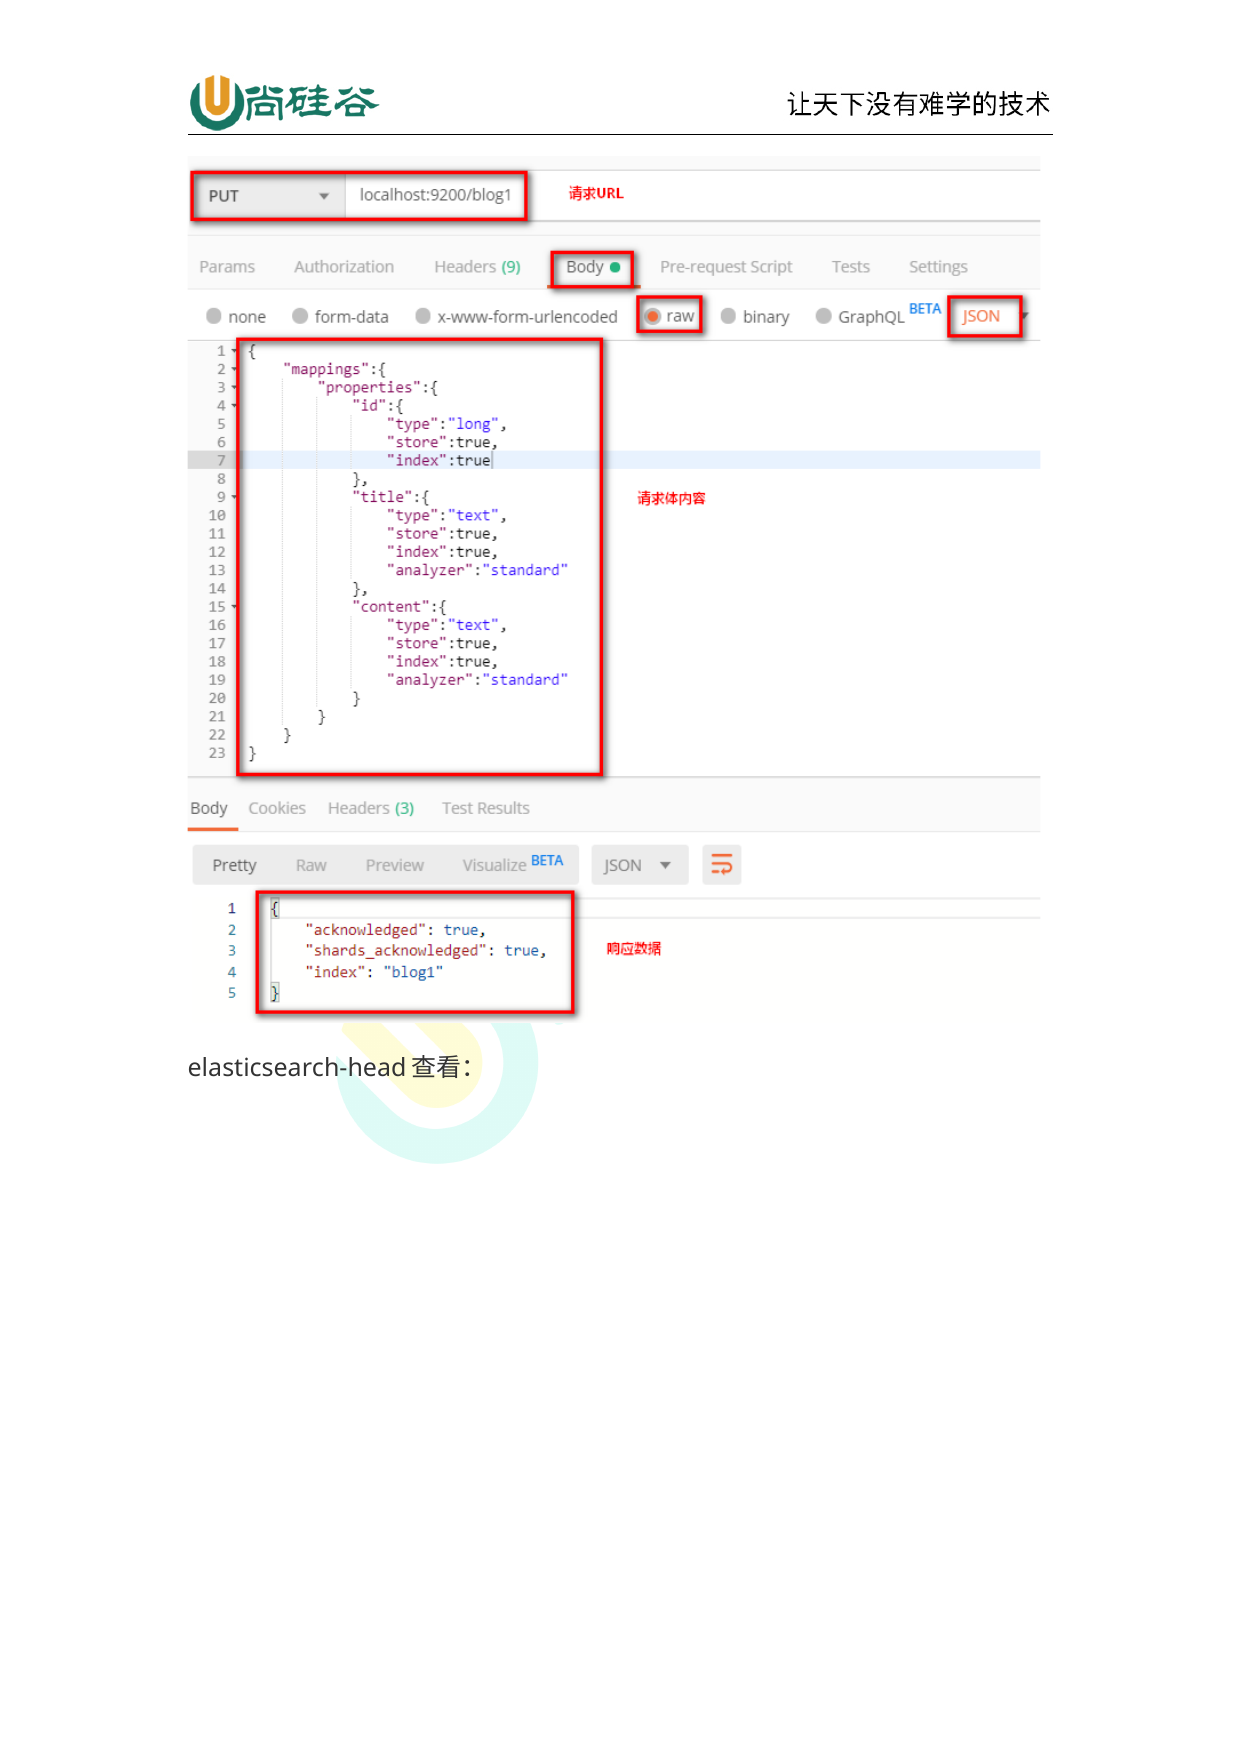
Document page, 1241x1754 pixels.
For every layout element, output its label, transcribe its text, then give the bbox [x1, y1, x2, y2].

picture [187, 156, 1041, 1023]
text elasticsearch-head查看： [187, 1048, 1053, 1084]
picture [187, 73, 1053, 132]
